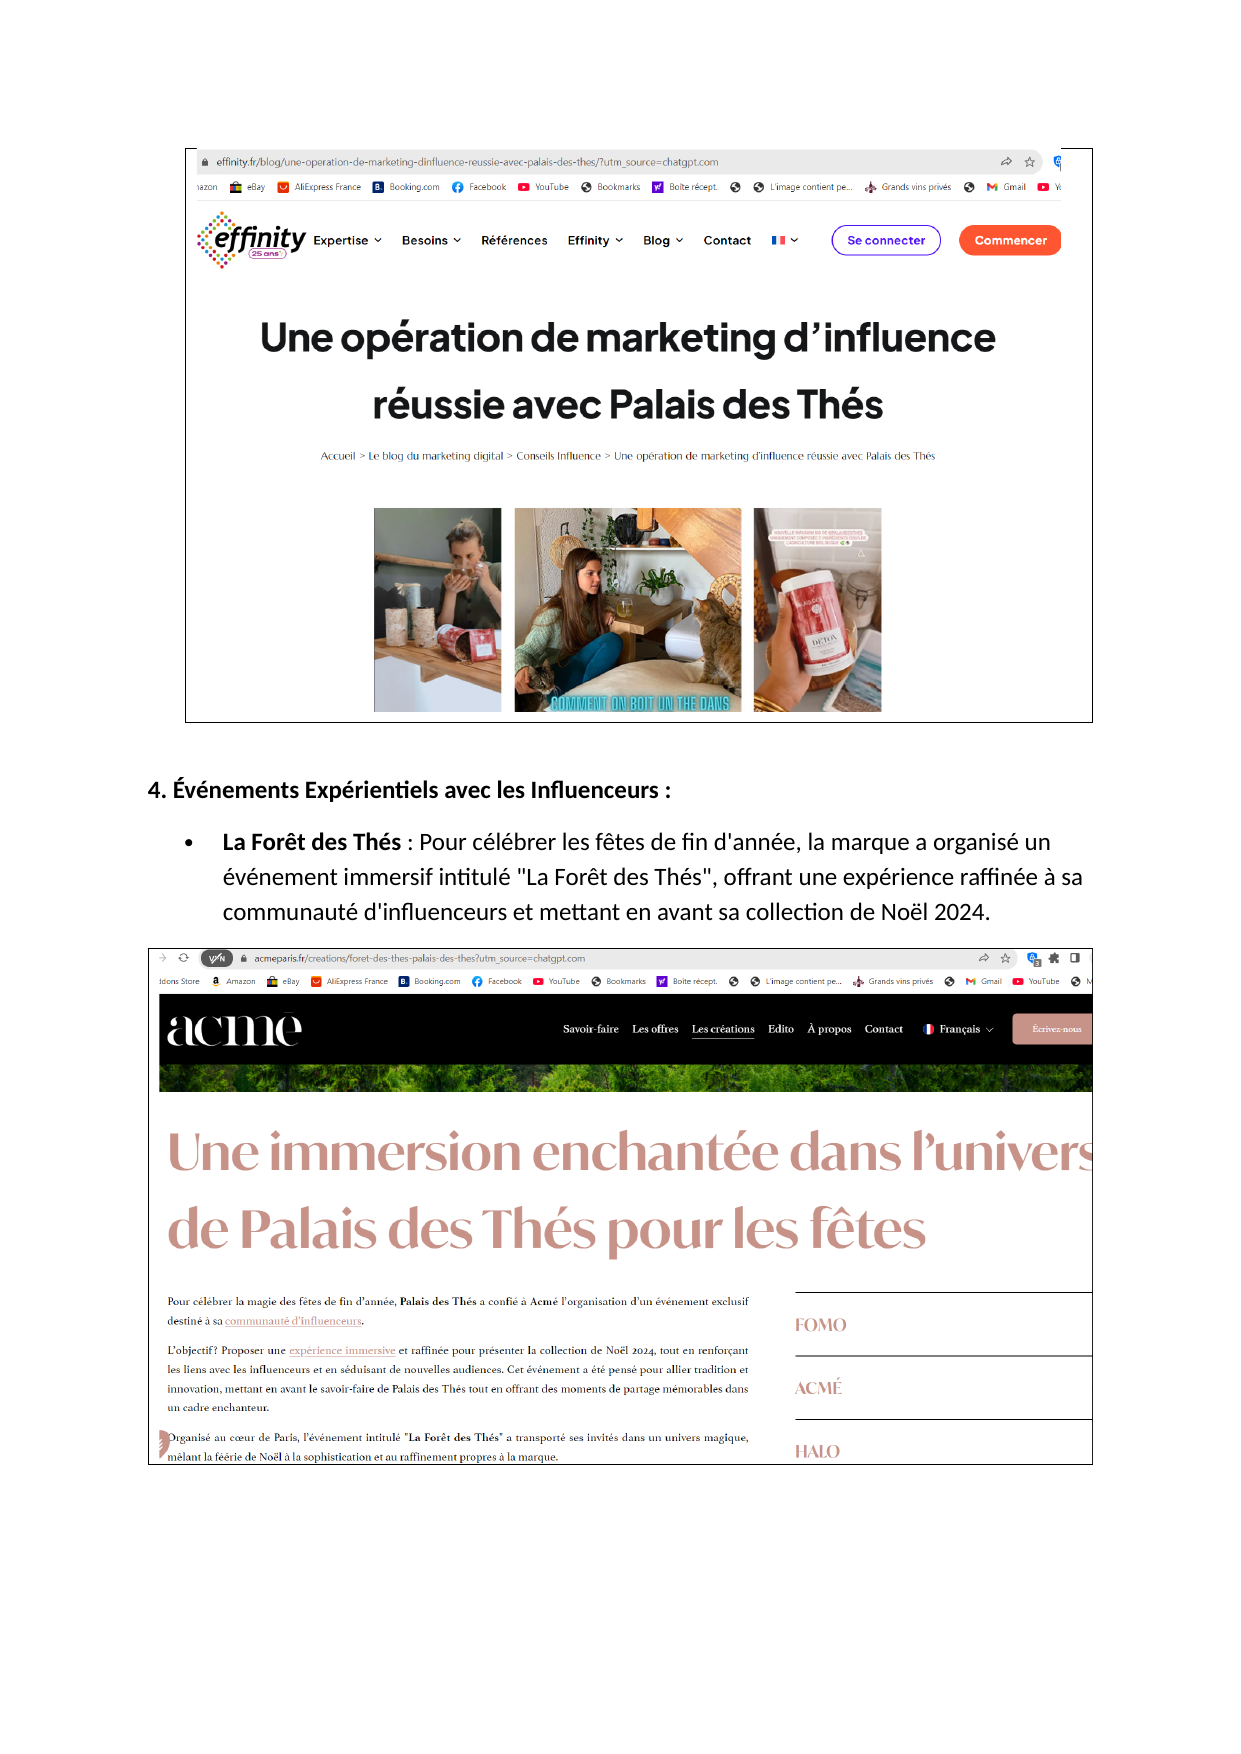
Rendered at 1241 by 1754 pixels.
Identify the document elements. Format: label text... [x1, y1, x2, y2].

text 4. Événements Expérientiels avec les Influenceurs : [148, 775, 1093, 805]
table_header [149, 949, 159, 1464]
picture [159, 949, 1093, 1464]
list La Forêt des Thés : Pour célébrer les fêtes de fin d'année, la marque a organisé un événement immersif intitulé "La Forêt des Thés", offrant une expérience raffinée à sa communauté d'influenceurs et mettant en avant sa collection de Noël 2024. [185, 826, 1093, 927]
picture [196, 148, 1061, 712]
table_header [186, 149, 1092, 722]
